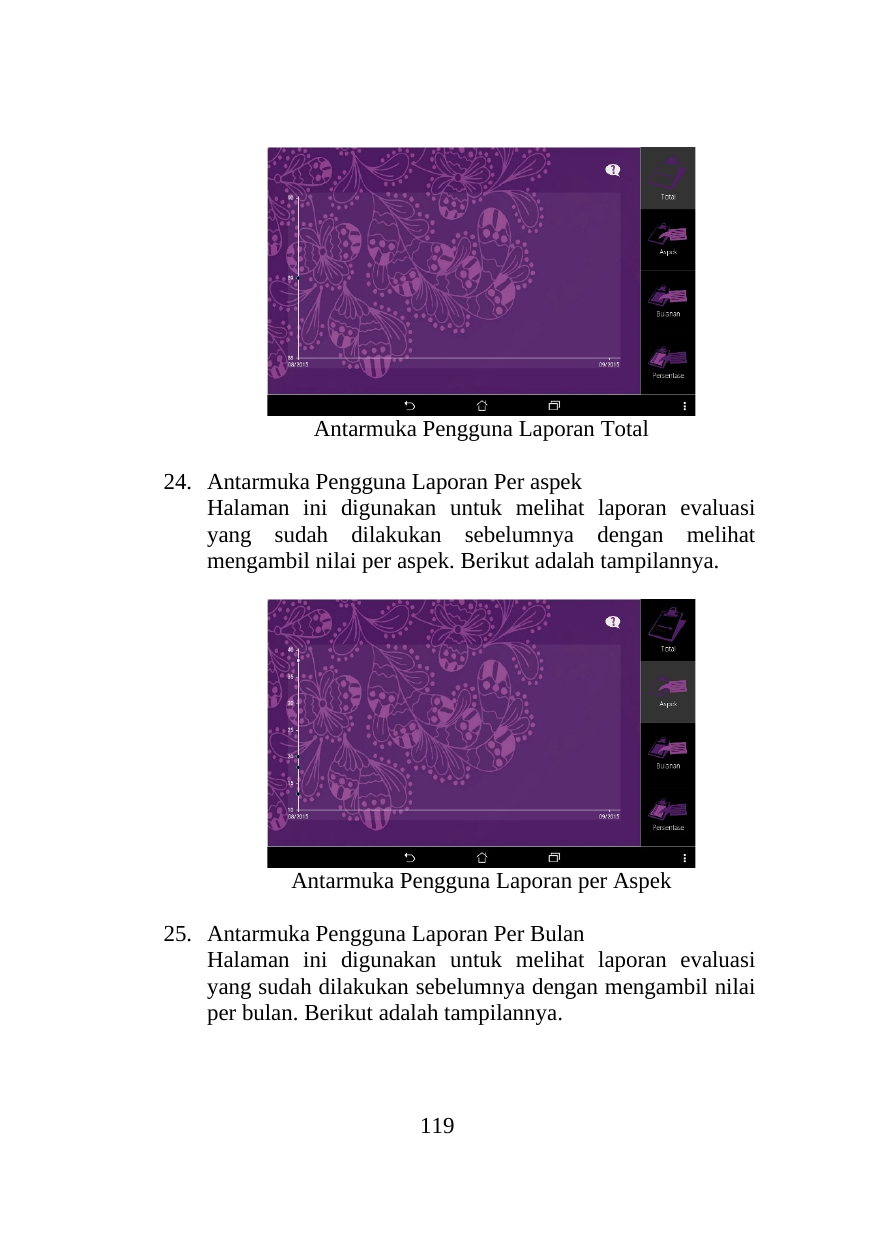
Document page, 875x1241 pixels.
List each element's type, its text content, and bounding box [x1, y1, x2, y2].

picture [267, 599, 696, 868]
picture [267, 147, 696, 416]
list Antarmuka Pengguna Laporan Per aspek [192, 468, 756, 494]
list Antarmuka Pengguna Laporan Per Bulan [192, 920, 756, 946]
list Antarmuka Pengguna Laporan per Aspek [207, 867, 756, 894]
list Halaman ini digunakan untuk melihat laporan evaluasi yang sudah dilakukan sebelumnya dengan mengambil nilai per bulan. Berikut adalah tampilannya. [207, 946, 756, 1026]
list Antarmuka Pengguna Laporan Total [207, 415, 756, 442]
list Halaman ini digunakan untuk melihat laporan evaluasi yang sudah dilakukan sebelumnya dengan melihat mengambil nilai per aspek. Berikut adalah tampilannya. [207, 494, 756, 573]
